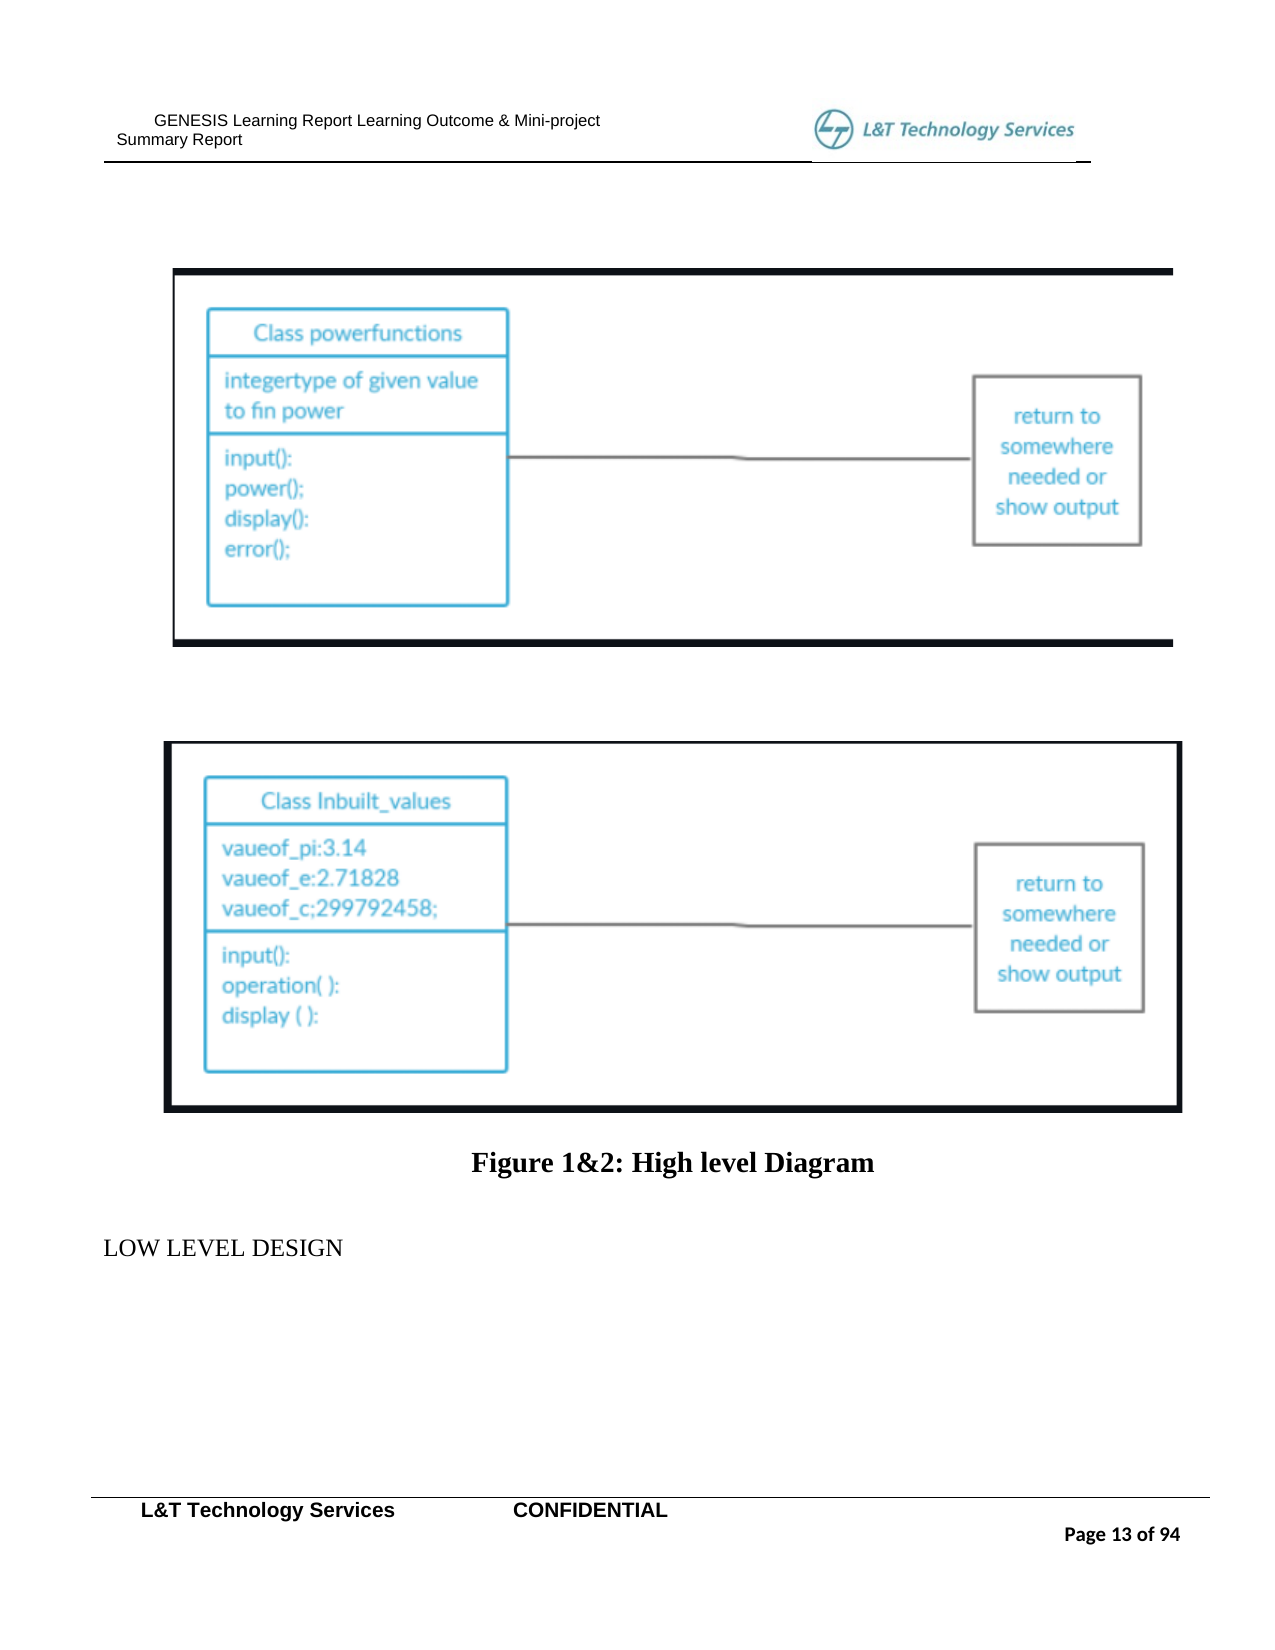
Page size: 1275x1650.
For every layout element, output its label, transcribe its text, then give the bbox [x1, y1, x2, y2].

picture [163, 741, 1183, 1113]
text Figure 1&2: High level Diagram [103, 1145, 1205, 1179]
picture [172, 268, 1174, 647]
picture [812, 98, 1076, 162]
subtitle LOW LEVEL DESIGN [103, 1233, 1205, 1262]
